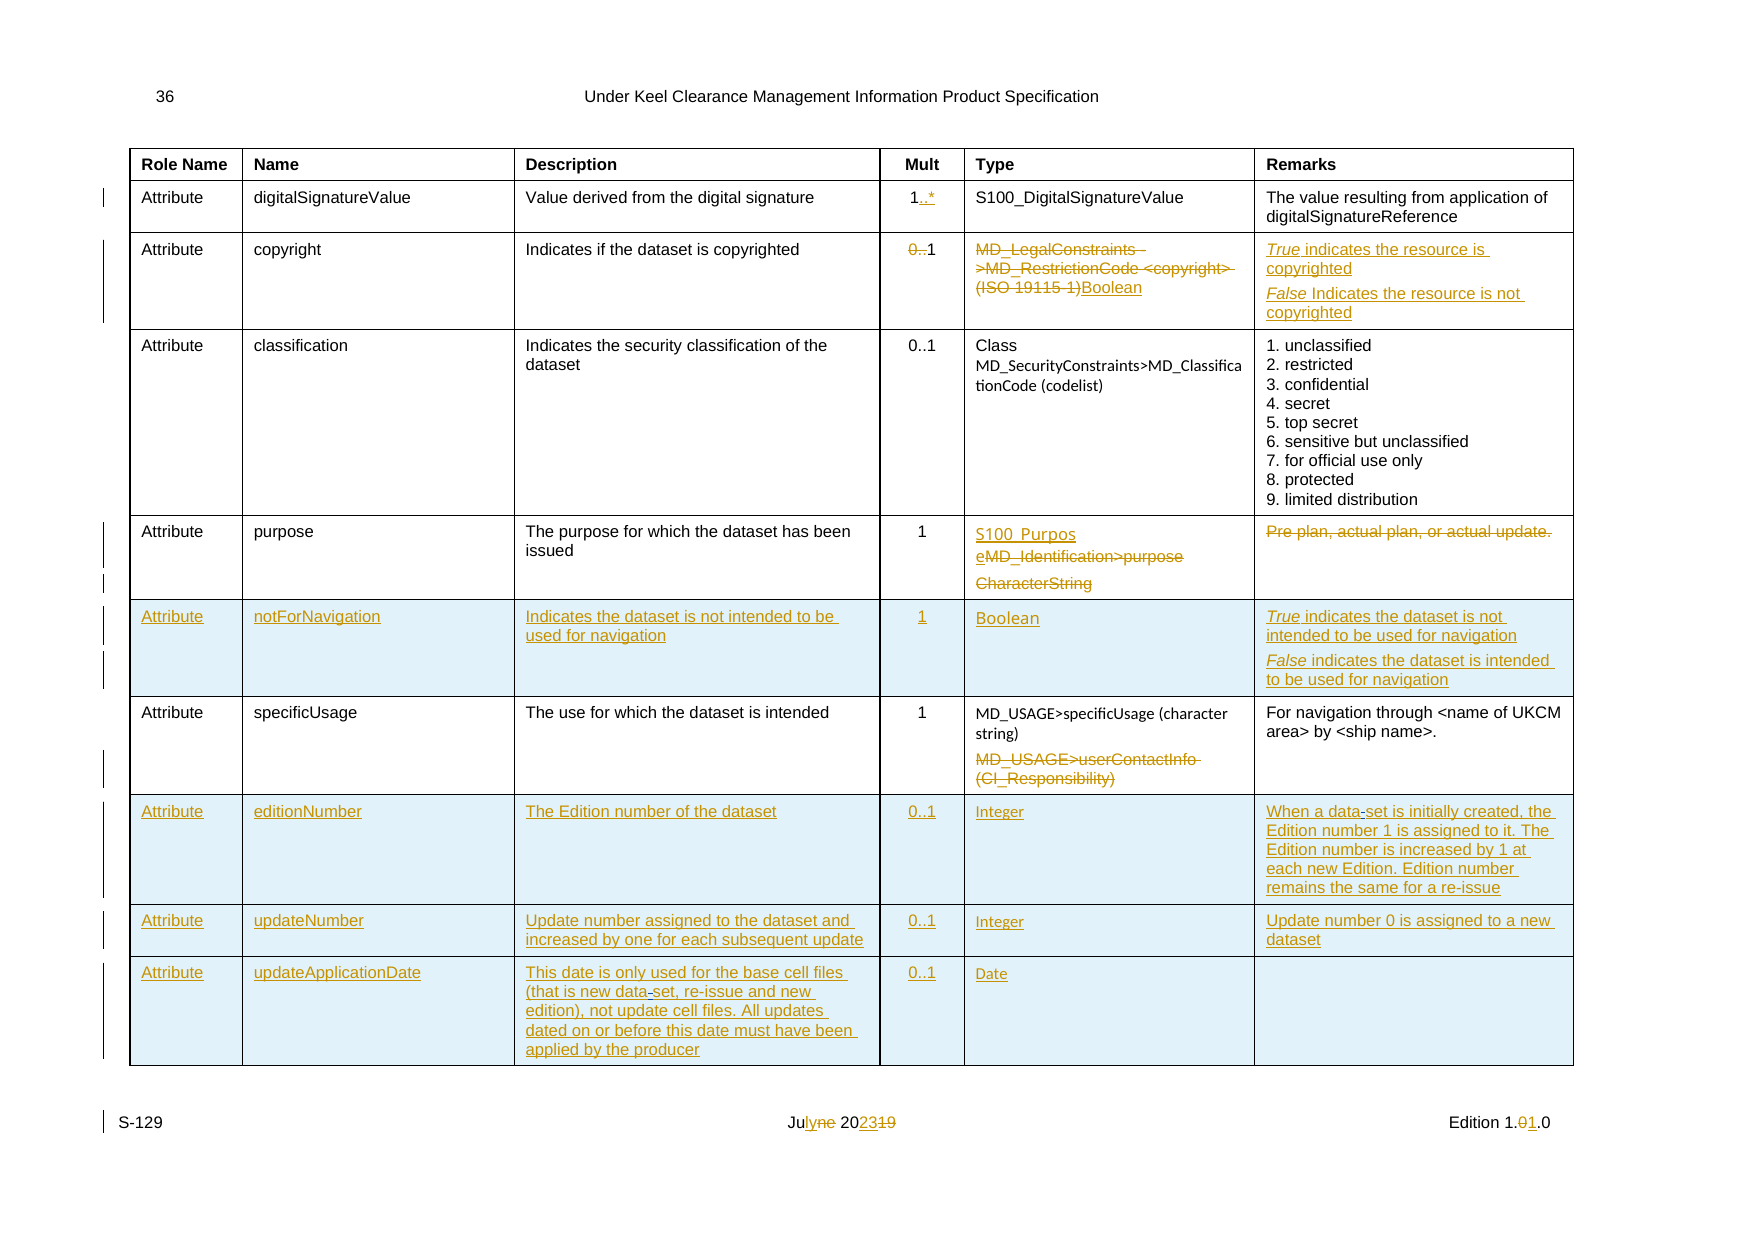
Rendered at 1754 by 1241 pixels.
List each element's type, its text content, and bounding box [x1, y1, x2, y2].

table_cell [965, 233, 1254, 329]
table_cell classification [243, 330, 514, 515]
table_cell MD_USAGE>specificUsage (character string) [965, 697, 1254, 794]
table_cell Indicates the security classification of the dataset [515, 330, 879, 515]
table_cell 0..1 [881, 330, 964, 515]
table_cell Attribute [131, 181, 242, 232]
table_cell Class MD_SecurityConstraints>MD_ClassificationCode (codelist) [965, 330, 1254, 515]
table_cell Attribute [131, 233, 242, 329]
table_cell specificUsage [243, 697, 514, 794]
table_cell copyright [243, 233, 514, 329]
table_cell Indicates if the dataset is copyrighted [515, 233, 879, 329]
table_cell The value resulting from application of digitalSignatureReference [1255, 181, 1573, 232]
table_cell 1 [881, 697, 964, 794]
table_cell [1255, 233, 1573, 329]
table_cell Attribute [131, 697, 242, 794]
table_header Role Name [131, 149, 242, 180]
table_header Type [965, 149, 1254, 180]
table_cell Value derived from the digital signature [515, 181, 879, 232]
table_header Remarks [1255, 149, 1573, 180]
table_cell 1 [881, 516, 964, 599]
table_cell purpose [243, 516, 514, 599]
table_cell Attribute [131, 330, 242, 515]
table_cell [1255, 516, 1573, 599]
table_cell digitalSignatureValue [243, 181, 514, 232]
table_header Mult [881, 149, 964, 180]
table_cell S100_DigitalSignatureValue [965, 181, 1254, 232]
table_cell 1. unclassified 2. restricted 3. confidential 4. secret 5. top secret 6. sensitive but unclassified 7. for official use only 8. protected 9. limited distribution [1255, 330, 1573, 515]
table_cell [965, 516, 1254, 599]
table_header Description [515, 149, 879, 180]
table_cell The use for which the dataset is intended [515, 697, 879, 794]
table_cell 1 [881, 181, 964, 232]
table_cell For navigation through <name of UKCM area> by <ship name>. [1255, 697, 1573, 794]
table_cell The purpose for which the dataset has been issued [515, 516, 879, 599]
table_cell Attribute [131, 516, 242, 599]
table_cell 1 [881, 233, 964, 329]
table_header Name [243, 149, 514, 180]
